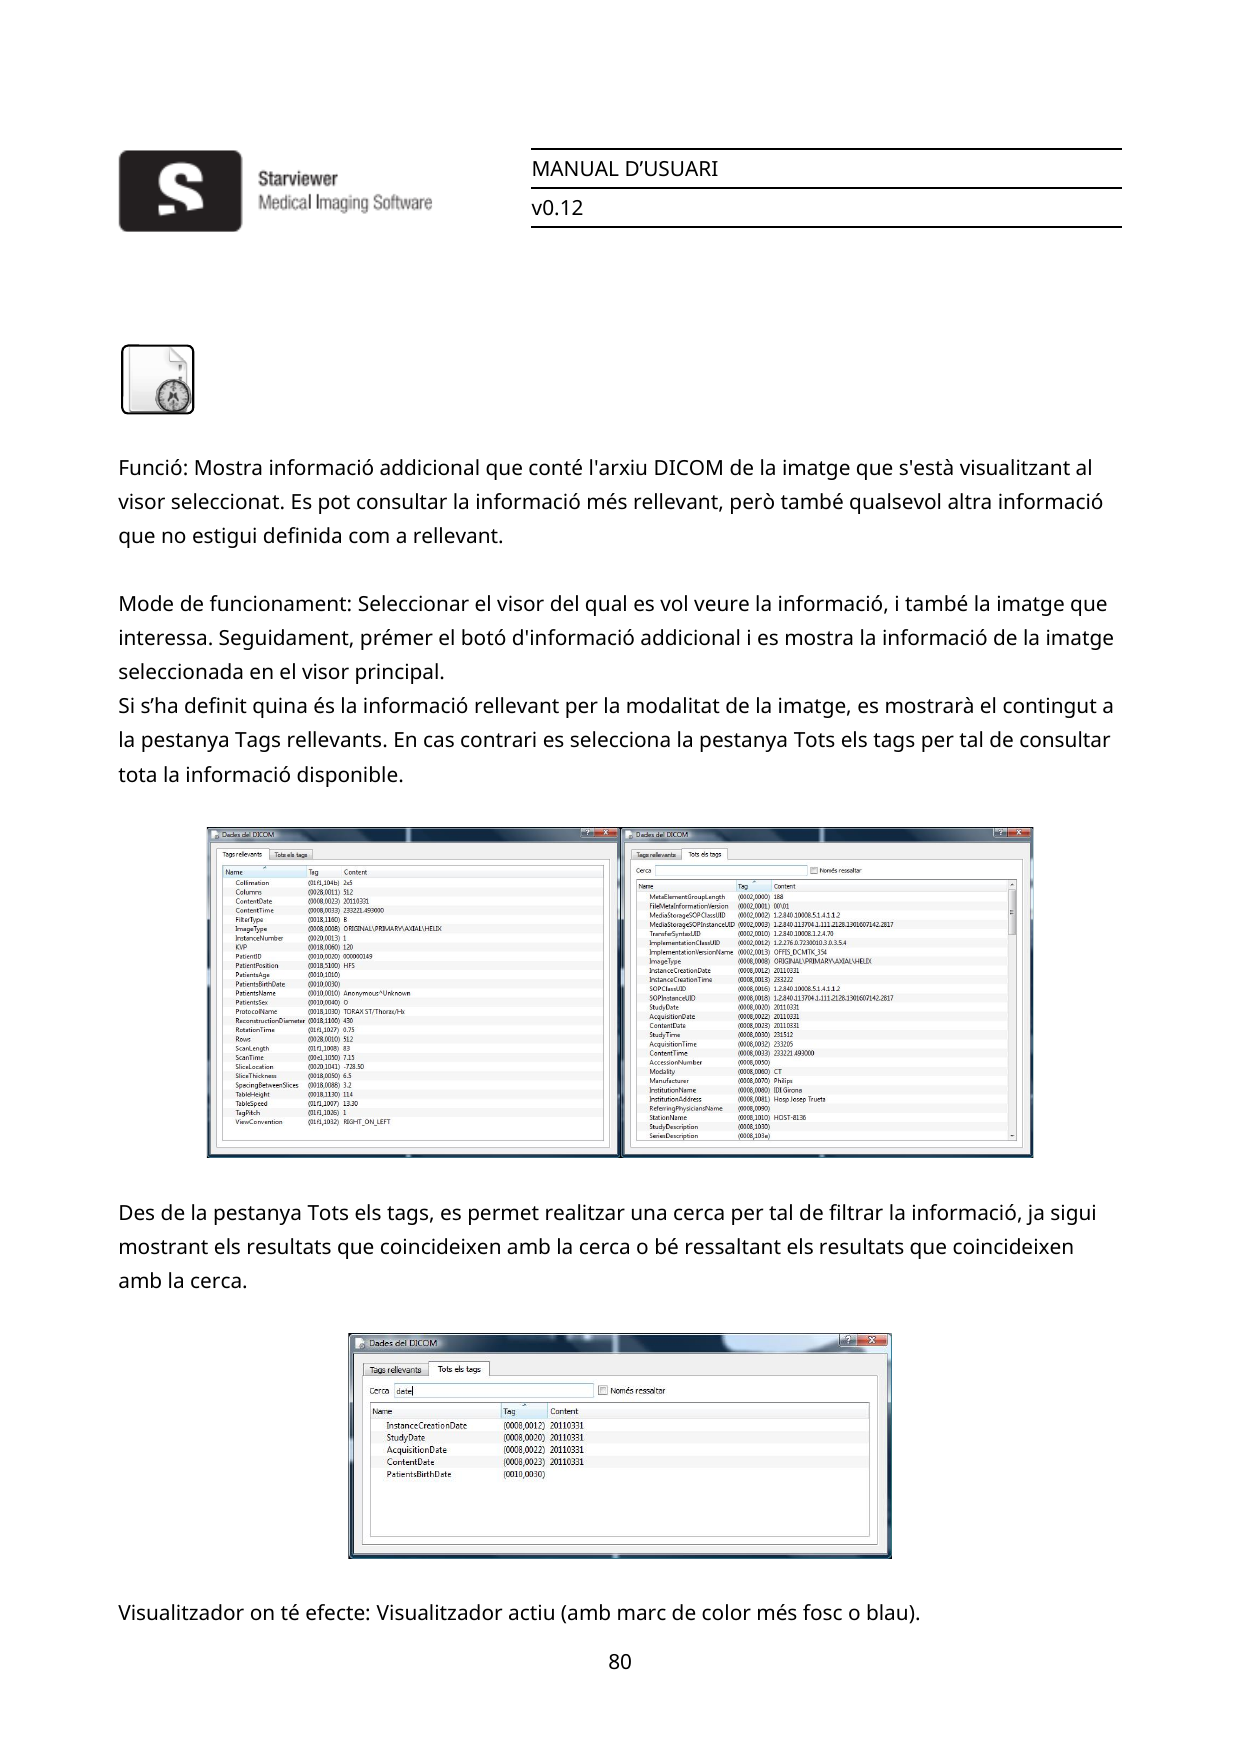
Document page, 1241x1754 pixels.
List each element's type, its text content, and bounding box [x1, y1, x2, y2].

text Des de la pestanya Tots els tags, es permet realitzar una cerca per tal de filtrar la informació, ja sigui mostrant els resultats que coincideixen amb la cerca o bé ressaltant els resultats que coincideixen amb la cerca. [118, 1198, 1122, 1294]
text Si s’ha definit quina és la informació rellevant per la modalitat de la imatge, es mostrarà el contingut a la pestanya Tags rellevants. En cas contrari es selecciona la pestanya Tots els tags per tal de consultar tota la informació disponible. [118, 692, 1122, 788]
text Funció: Mostra informació addicional que conté l'arxiu DICOM de la imatge que s'està visualitzant al visor seleccionat. Es pot consultar la informació més rellevant, però també qualsevol altra informació que no estigui definida com a rellevant. [118, 453, 1122, 550]
text Mode de funcionament: Seleccionar el visor del qual es vol veure la informació, i també la imatge que interessa. Seguidament, prémer el botó d'informació addicional i es mostra la informació de la imatge seleccionada en el visor principal. [118, 589, 1122, 686]
picture [124, 347, 192, 412]
picture [206, 827, 1034, 1158]
text Visualitzador on té efecte: Visualitzador actiu (amb marc de color més fosc o blau). [118, 1598, 1122, 1626]
picture [348, 1333, 892, 1559]
